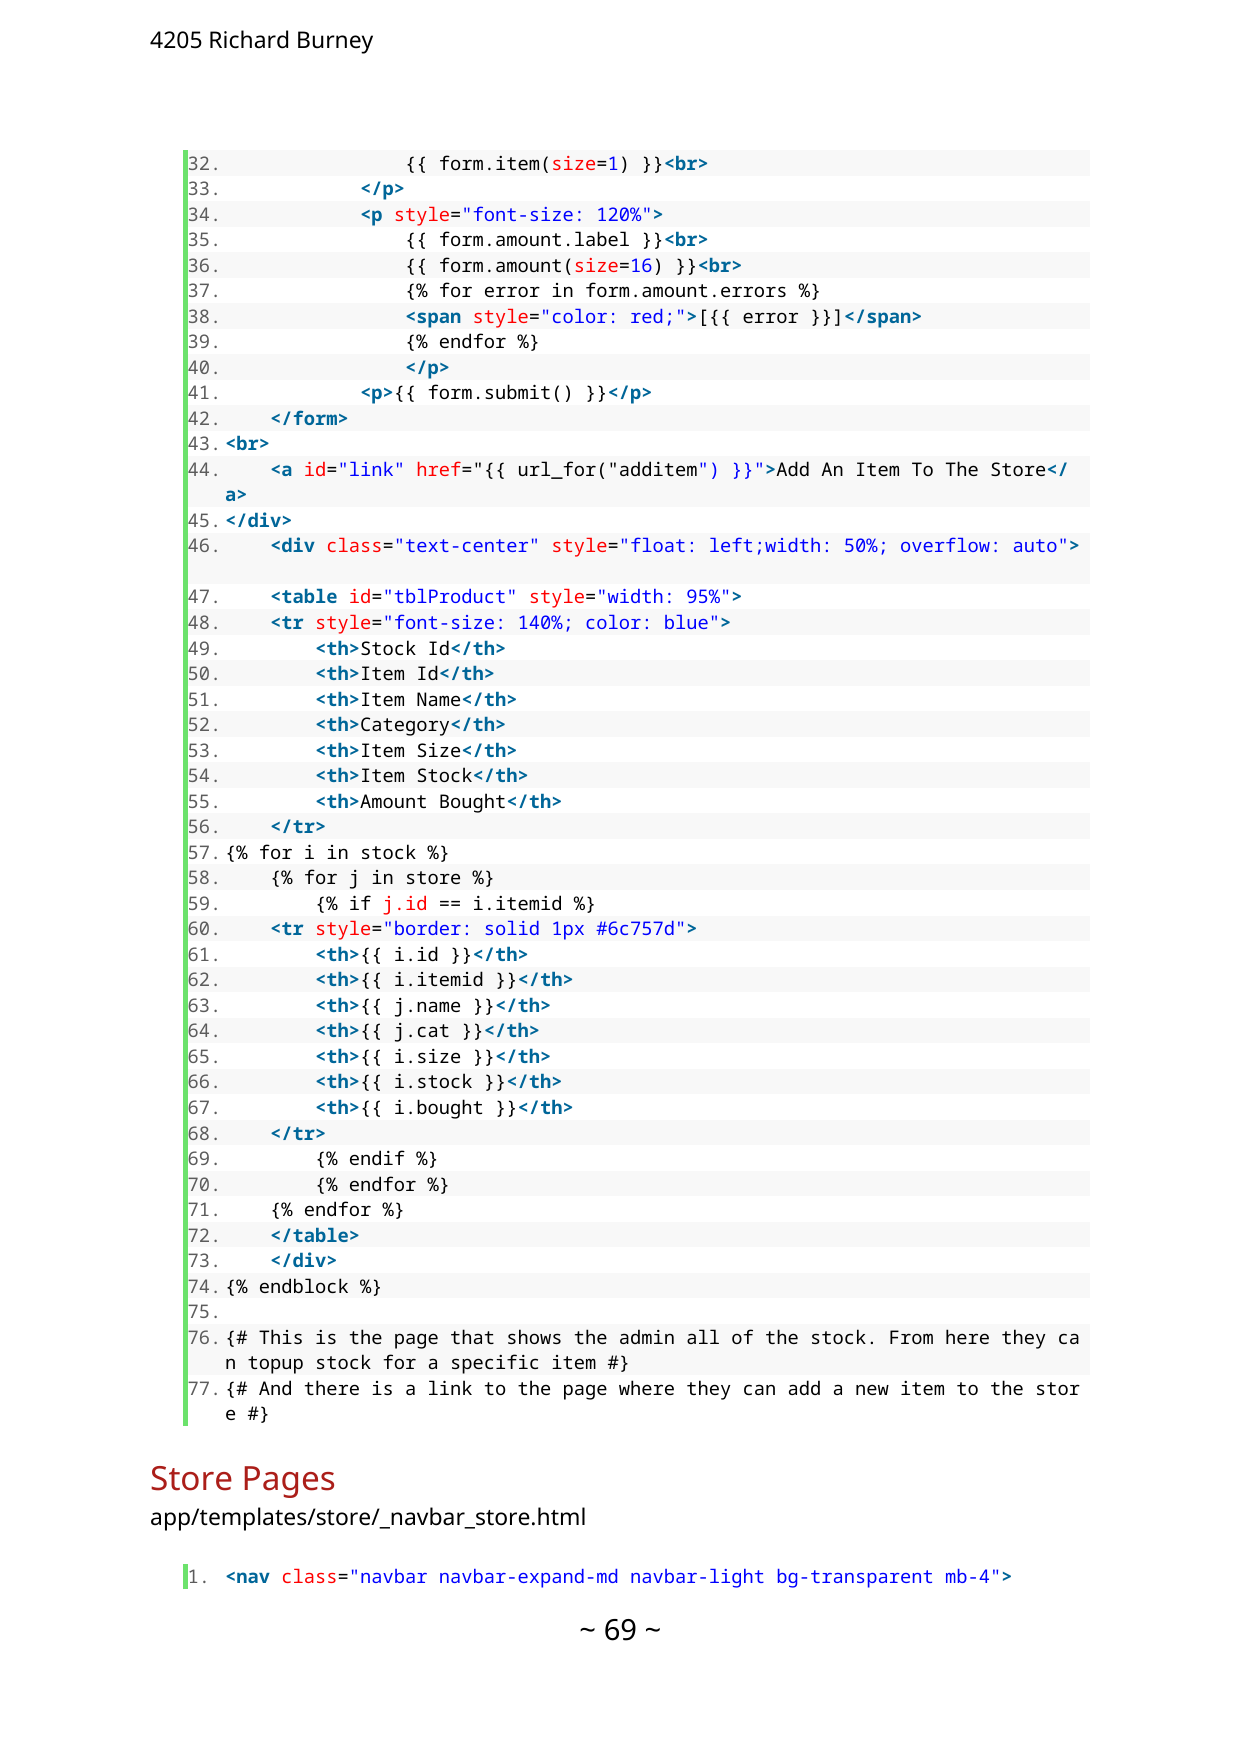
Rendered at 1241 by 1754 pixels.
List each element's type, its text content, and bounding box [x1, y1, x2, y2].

list <br> [188, 431, 1090, 456]
list </table> [188, 1222, 1090, 1247]
list </form> [188, 405, 1090, 431]
list <nav class="navbar navbar-expand-md navbar-light bg-transparent mb-4"> [183, 1563, 1090, 1589]
list <th>Stock Id</th> [188, 635, 1090, 660]
list <th>{{ i.stock }}</th> [188, 1069, 1090, 1094]
list {% endfor %} [188, 1171, 1090, 1196]
list {% for j in store %} [188, 864, 1090, 890]
list <th>Amount Bought</th> [188, 788, 1090, 813]
list <table id="tblProduct" style="width: 95%"> [188, 584, 1090, 609]
list {{ form.amount(size=16) }}<br> [188, 252, 1090, 278]
list <th>Item Name</th> [188, 686, 1090, 711]
text app/templates/store/_navbar_store.html [150, 1501, 1090, 1532]
list <p style="font-size: 120%"> [188, 201, 1090, 227]
list </div> [188, 507, 1090, 533]
list {{ form.item(size=1) }}<br> [188, 150, 1090, 176]
list <div class="text-center" style="float: left;width: 50%; overflow: auto"> [188, 533, 1090, 584]
list <p>{{ form.submit() }}</p> [188, 380, 1090, 405]
list {% endfor %} [188, 329, 1090, 354]
list <span style="color: red;">[{{ error }}]</span> [188, 303, 1090, 329]
list {% endif %} [188, 1145, 1090, 1171]
list <th>{{ i.size }}</th> [188, 1043, 1090, 1069]
list {% if j.id == i.itemid %} [188, 890, 1090, 916]
list <th>Item Size</th> [188, 737, 1090, 762]
list </p> [188, 354, 1090, 380]
list <th>Category</th> [188, 711, 1090, 737]
list {% for i in stock %} [188, 839, 1090, 864]
list </tr> [188, 1120, 1090, 1145]
list <th>Item Stock</th> [188, 762, 1090, 788]
list <tr style="font-size: 140%; color: blue"> [188, 609, 1090, 635]
list <th>Item Id</th> [188, 660, 1090, 686]
subtitle Store Pages [150, 1455, 1090, 1501]
list <th>{{ i.bought }}</th> [188, 1094, 1090, 1120]
list {# This is the page that shows the admin all of the stock. From here they can topup stock for a specific item #} [188, 1324, 1090, 1375]
list </div> [188, 1247, 1090, 1273]
list {% endblock %} [188, 1273, 1090, 1298]
list {{ form.amount.label }}<br> [188, 227, 1090, 252]
list <th>{{ i.id }}</th> [188, 941, 1090, 967]
list <th>{{ j.name }}</th> [188, 992, 1090, 1018]
list <th>{{ i.itemid }}</th> [188, 967, 1090, 992]
list {% endfor %} [188, 1196, 1090, 1222]
list </p> [188, 176, 1090, 201]
list <th>{{ j.cat }}</th> [188, 1018, 1090, 1043]
list <tr style="border: solid 1px #6c757d"> [188, 916, 1090, 941]
list </tr> [188, 813, 1090, 839]
list <a id="link" href="{{ url_for("additem") }}">Add An Item To The Store</a> [188, 456, 1090, 507]
list {# And there is a link to the page where they can add a new item to the store #} [188, 1375, 1090, 1426]
list {% for error in form.amount.errors %} [188, 278, 1090, 303]
